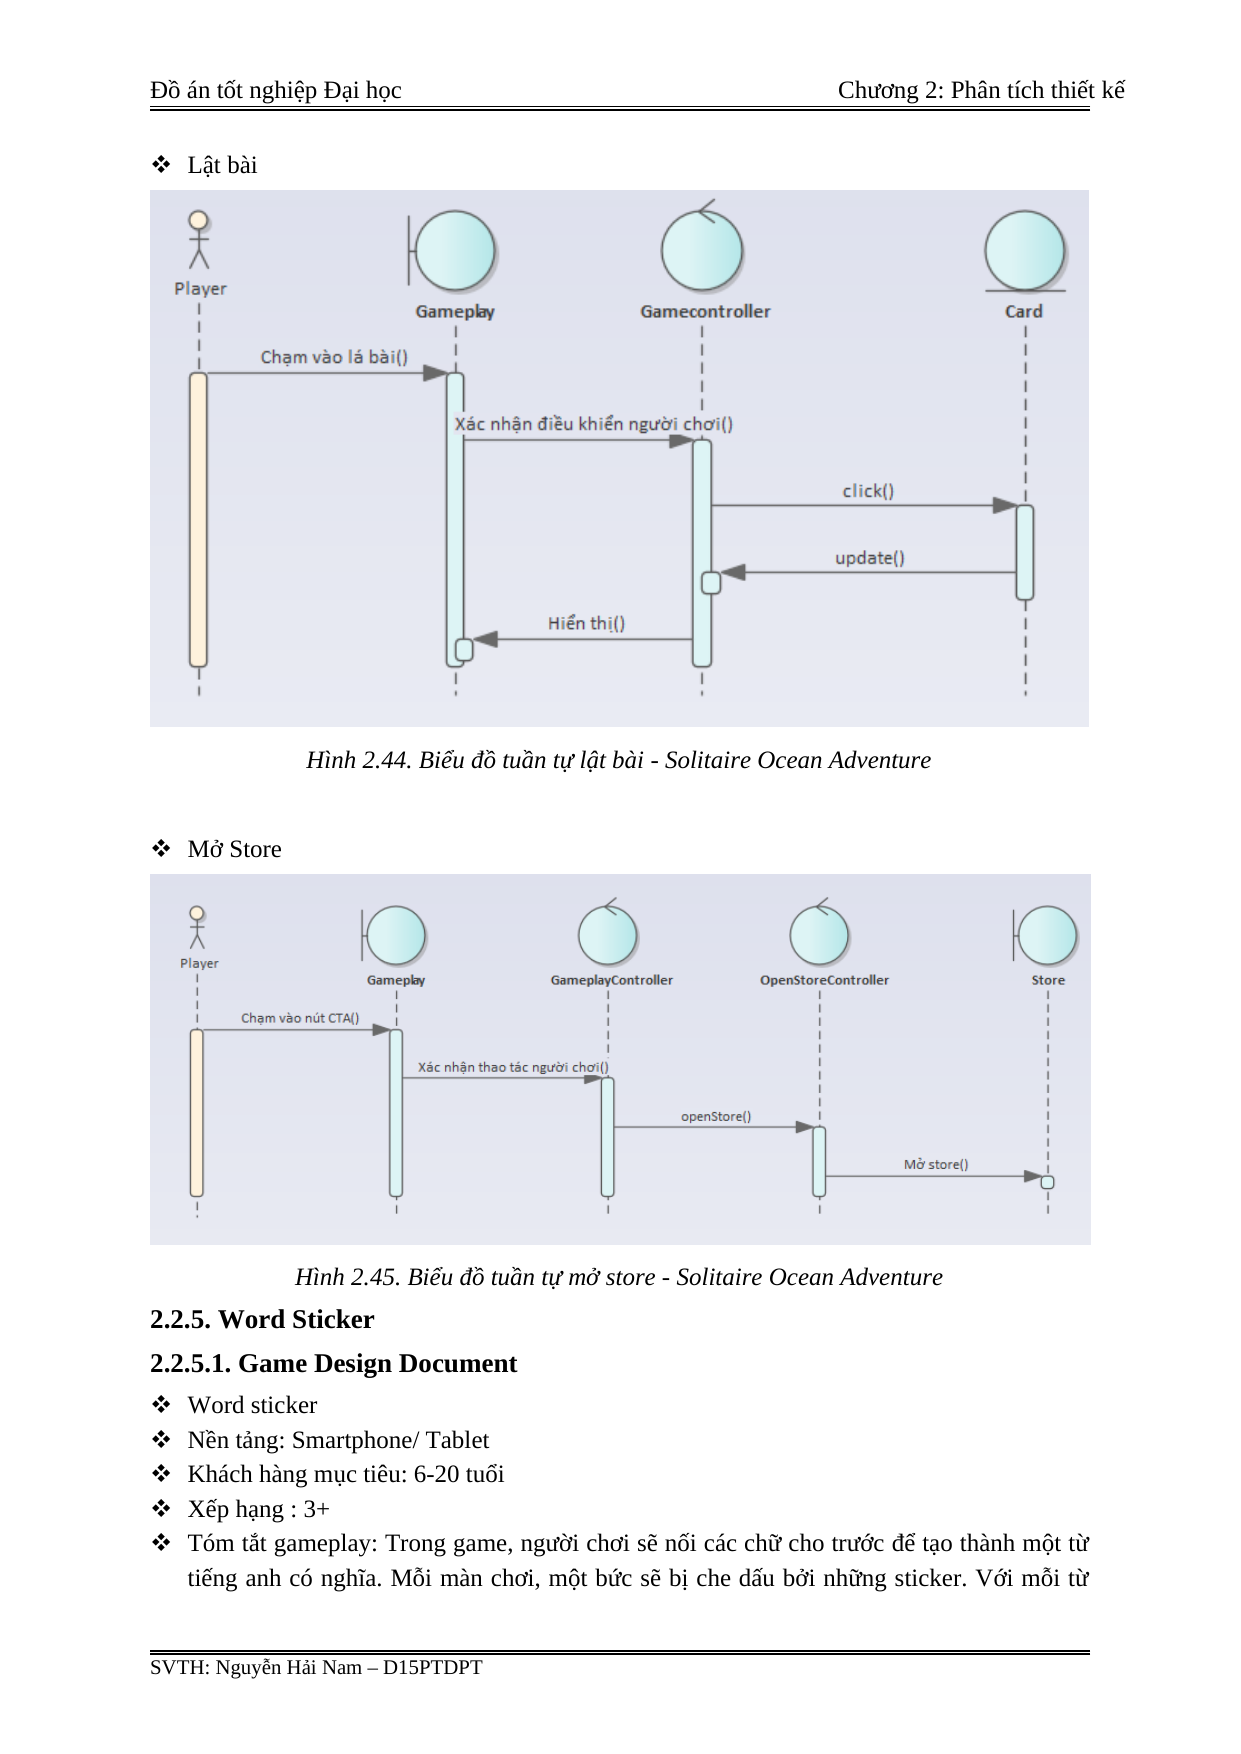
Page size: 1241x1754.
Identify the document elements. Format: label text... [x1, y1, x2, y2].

text Hình 2.44. Biểu đồ tuần tự lật bài - Solitaire Ocean Adventure [150, 745, 1090, 774]
list Nền tảng: Smartphone/ Tablet [150, 1425, 1090, 1453]
list Word sticker [150, 1390, 1090, 1419]
subtitle 2.2.5. Word Sticker [150, 1303, 1090, 1334]
picture [150, 190, 1089, 727]
list Xếp hạng : 3+ [150, 1494, 1090, 1522]
list Lật bài [150, 150, 1090, 179]
list Khách hàng mục tiêu: 6-20 tuổi [150, 1459, 1090, 1488]
subtitle 2.2.5.1. Game Design Document [150, 1347, 1090, 1378]
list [150, 1528, 1090, 1591]
picture [150, 874, 1091, 1245]
list Mở Store [150, 834, 1090, 863]
text Hình 2.45. Biểu đồ tuần tự mở store - Solitaire Ocean Adventure [150, 1262, 1090, 1291]
